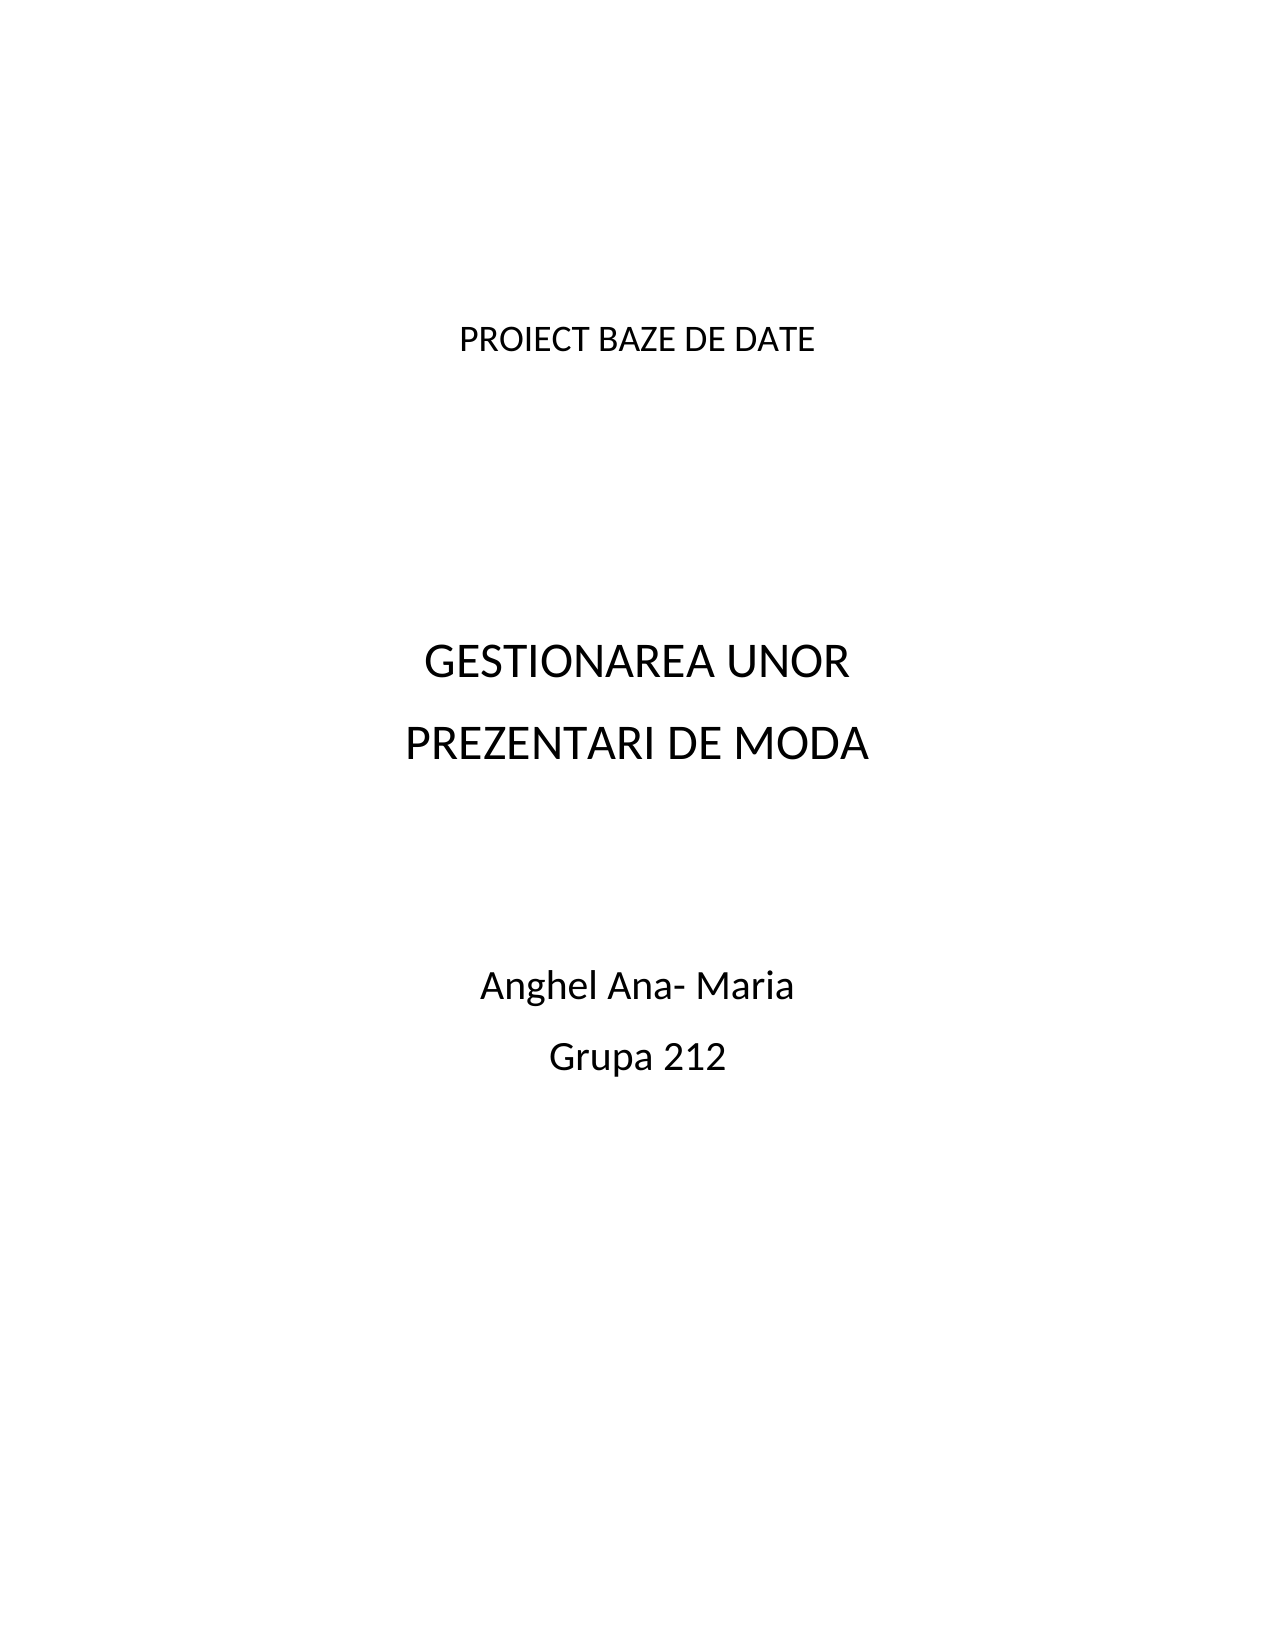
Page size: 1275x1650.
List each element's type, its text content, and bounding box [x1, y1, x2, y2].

text PREZENTARI DE MODA [150, 711, 1125, 772]
text GESTIONAREA UNOR [150, 629, 1125, 690]
text Grupa 212 [150, 1030, 1125, 1081]
text PROIECT BAZE DE DATE [150, 315, 1125, 361]
text Anghel Ana- Maria [150, 959, 1125, 1009]
